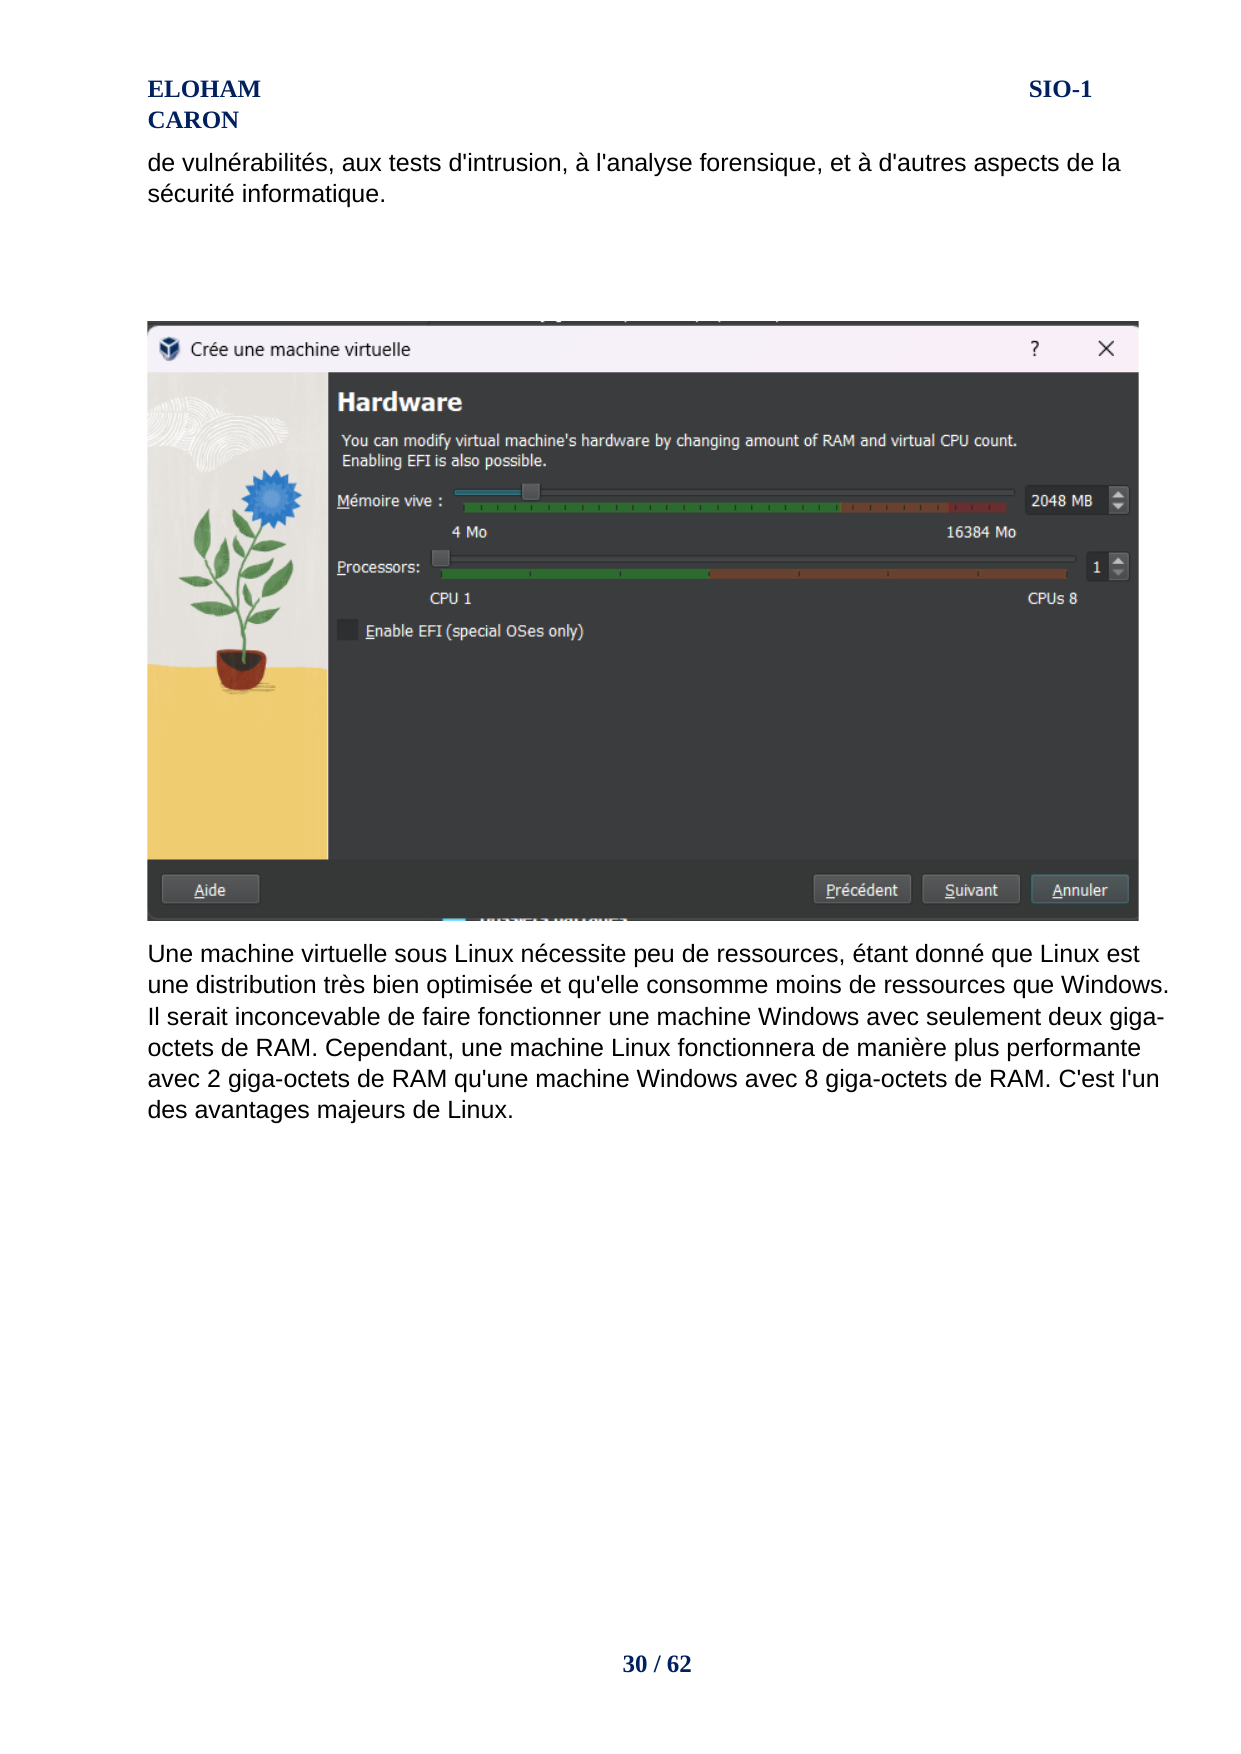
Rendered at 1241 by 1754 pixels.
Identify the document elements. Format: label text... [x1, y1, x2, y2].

picture [147, 321, 1139, 921]
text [147, 147, 1173, 207]
text Une machine virtuelle sous Linux nécessite peu de ressources, étant donné que Linux est une distribution très bien optimisée et qu'elle consomme moins de ressources que Windows. Il serait inconcevable de faire fonctionner une machine Windows avec seulement deux giga-octets de RAM. Cependant, une machine Linux fonctionnera de manière plus performante avec 2 giga-octets de RAM qu'une machine Windows avec 8 giga-octets de RAM. C'est l'un des avantages majeurs de Linux. [147, 939, 1173, 1123]
